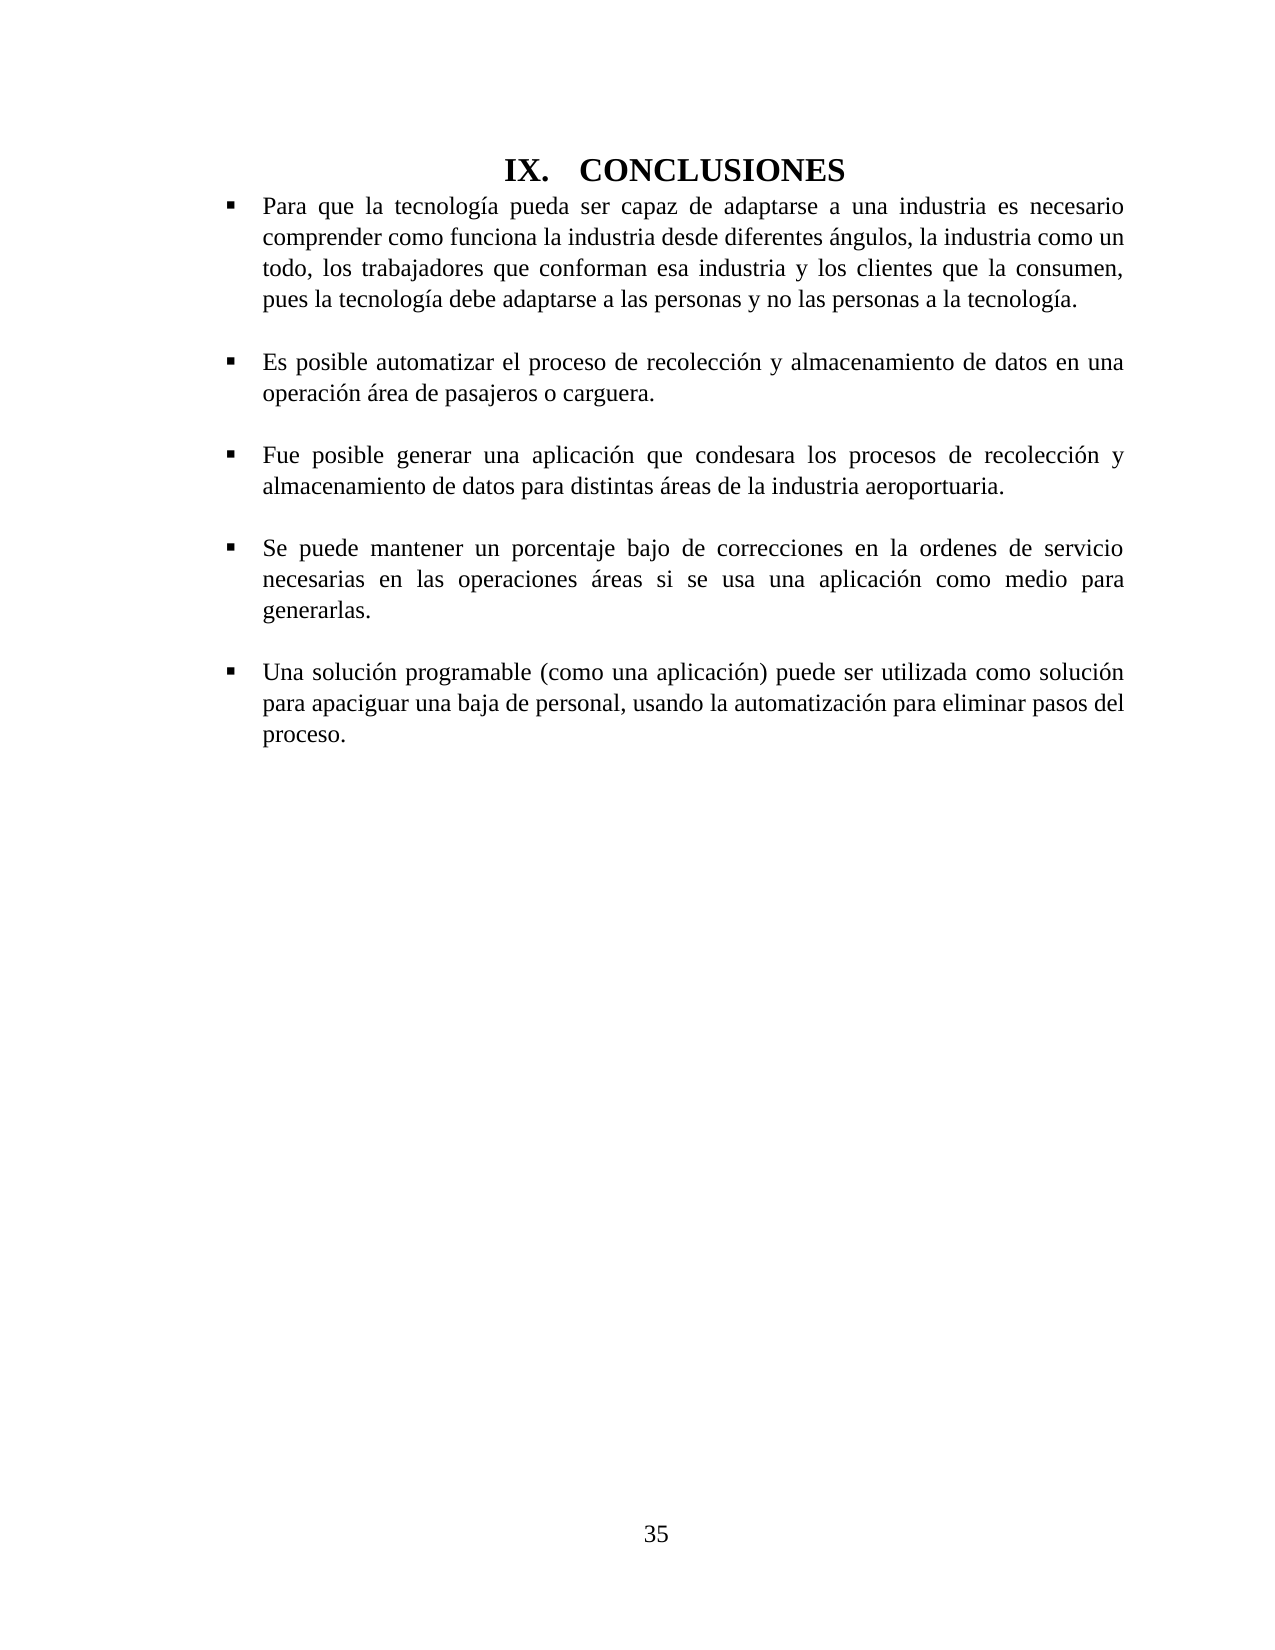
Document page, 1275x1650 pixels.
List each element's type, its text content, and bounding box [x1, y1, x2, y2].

list Fue posible generar una aplicación que condesara los procesos de recolección y almacenamiento de datos para distintas áreas de la industria aeroportuaria. [225, 440, 1125, 499]
list CONCLUSIONES [225, 150, 1125, 188]
list Es posible automatizar el proceso de recolección y almacenamiento de datos en una operación área de pasajeros o carguera. [225, 347, 1125, 406]
list Una solución programable (como una aplicación) puede ser utilizada como solución para apaciguar una baja de personal, usando la automatización para eliminar pasos del proceso. [225, 657, 1125, 748]
list Se puede mantener un porcentaje bajo de correcciones en la ordenes de servicio necesarias en las operaciones áreas si se usa una aplicación como medio para generarlas. [225, 533, 1125, 624]
list Para que la tecnología pueda ser capaz de adaptarse a una industria es necesario comprender como funciona la industria desde diferentes ángulos, la industria como un todo, los trabajadores que conforman esa industria y los clientes que la consumen, pues la tecnología debe adaptarse a las personas y no las personas a la tecnología. [225, 191, 1125, 313]
